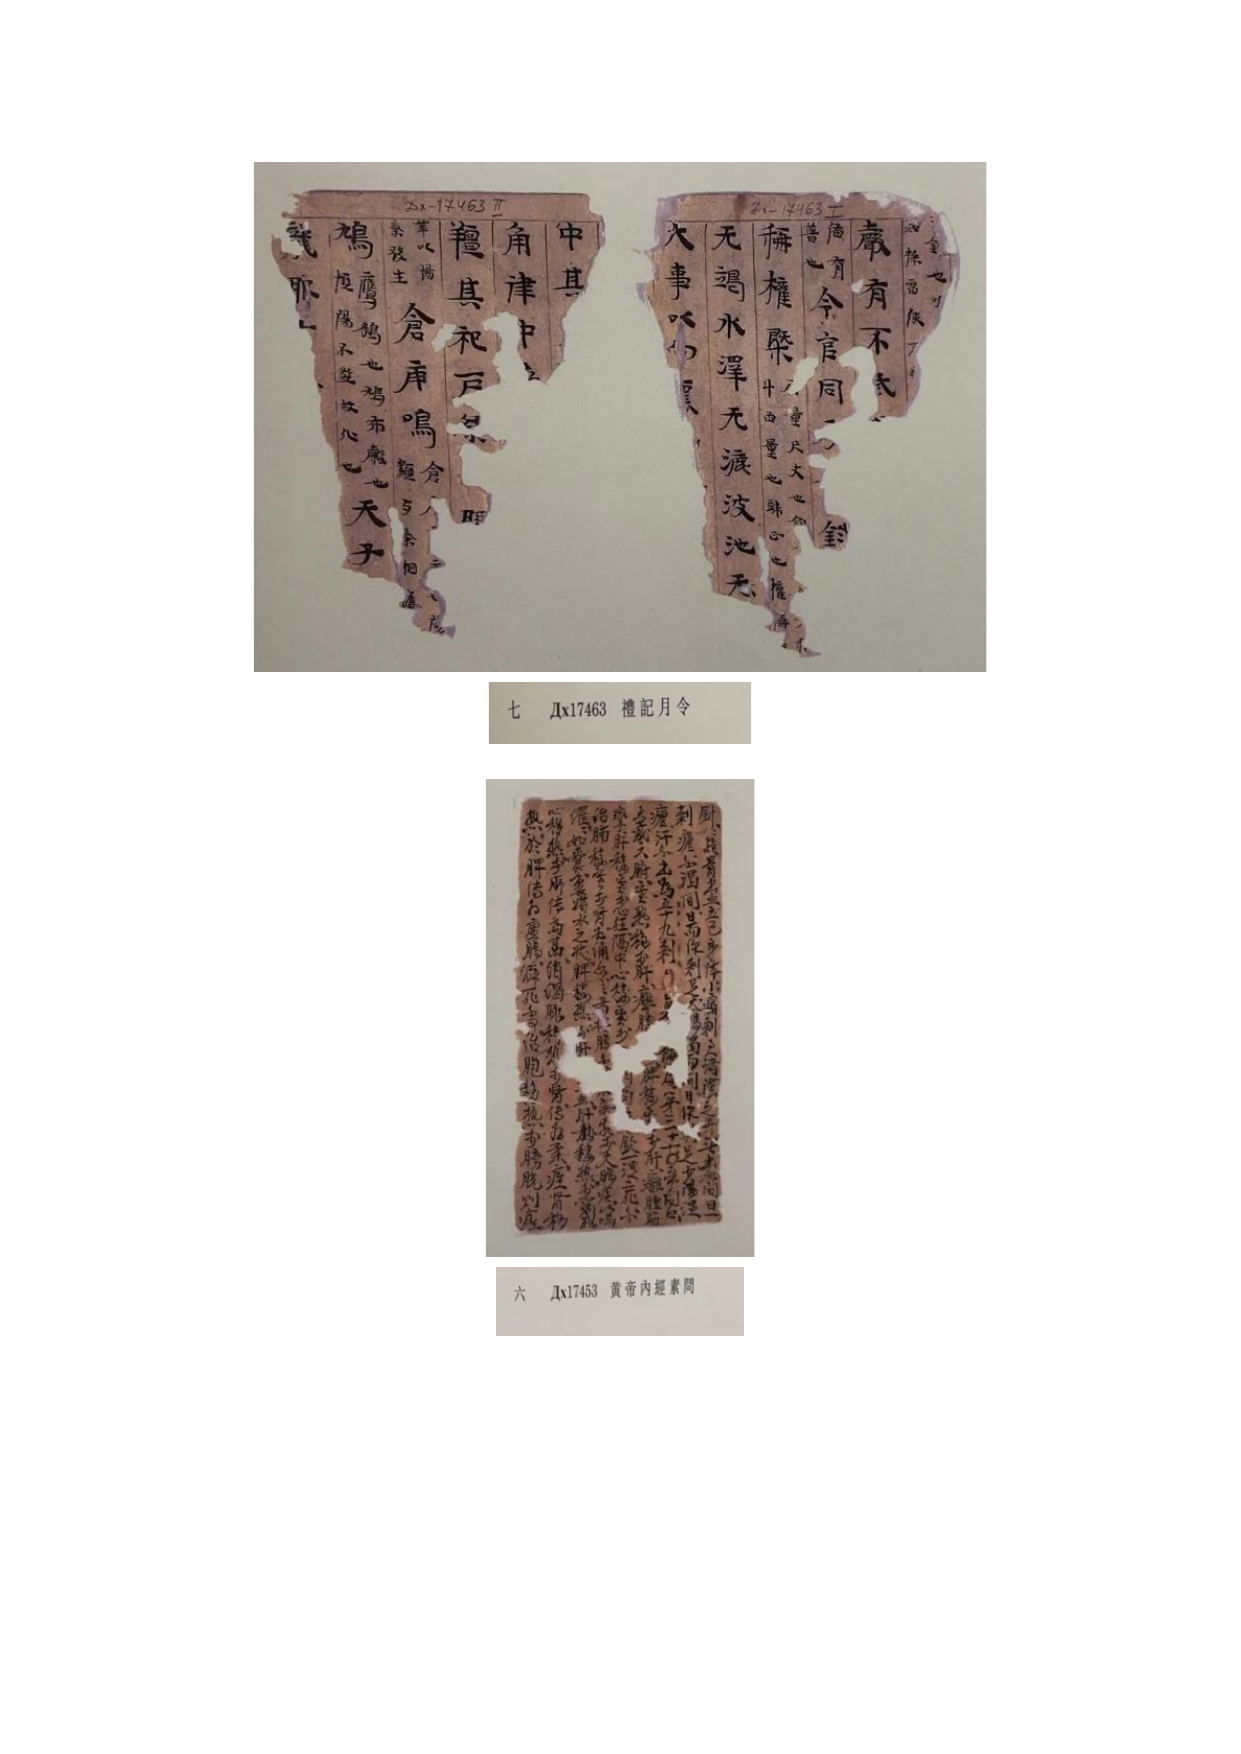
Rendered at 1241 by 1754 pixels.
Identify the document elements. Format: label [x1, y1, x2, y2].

picture [485, 779, 755, 1257]
picture [488, 682, 752, 744]
picture [496, 1267, 744, 1336]
picture [253, 162, 987, 672]
